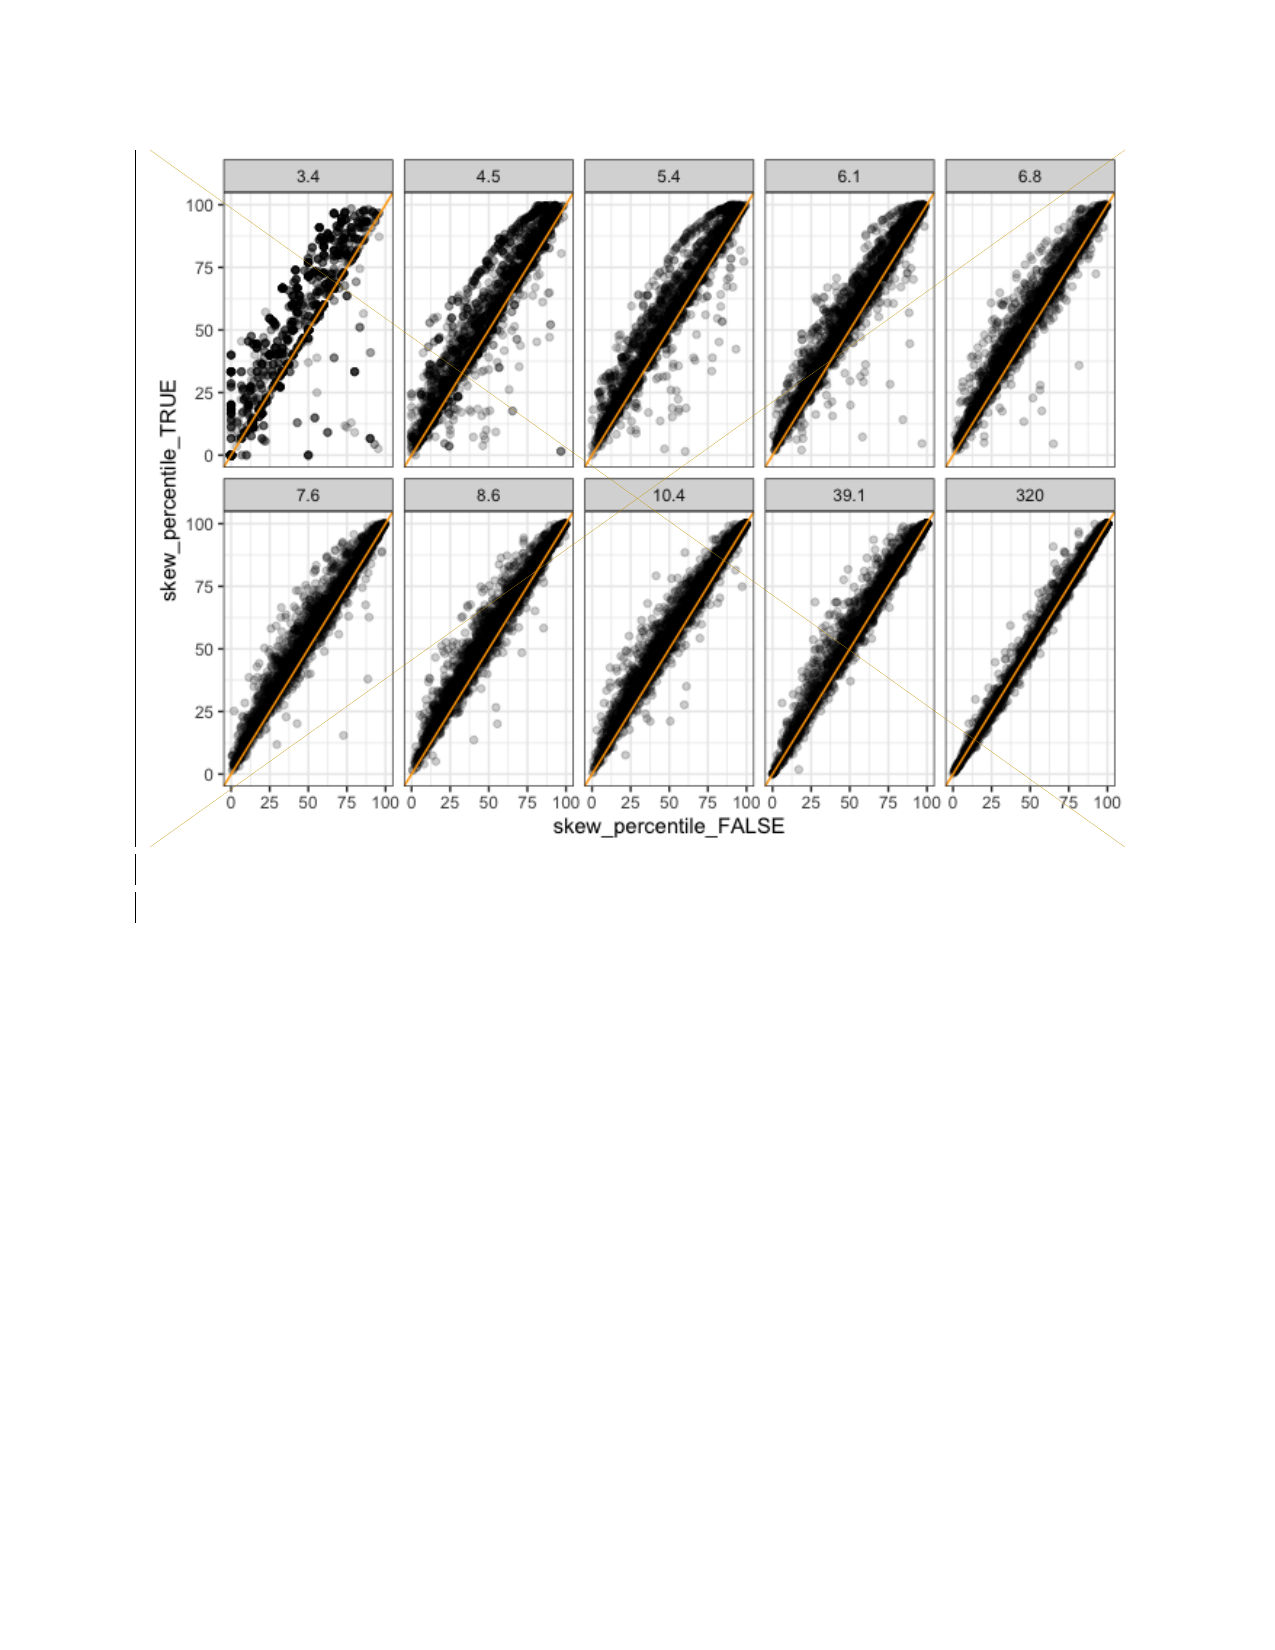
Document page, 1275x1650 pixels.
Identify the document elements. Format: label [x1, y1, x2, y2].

picture [152, 150, 1123, 498]
picture [639, 151, 1125, 846]
picture [150, 151, 636, 846]
picture [151, 500, 1124, 848]
